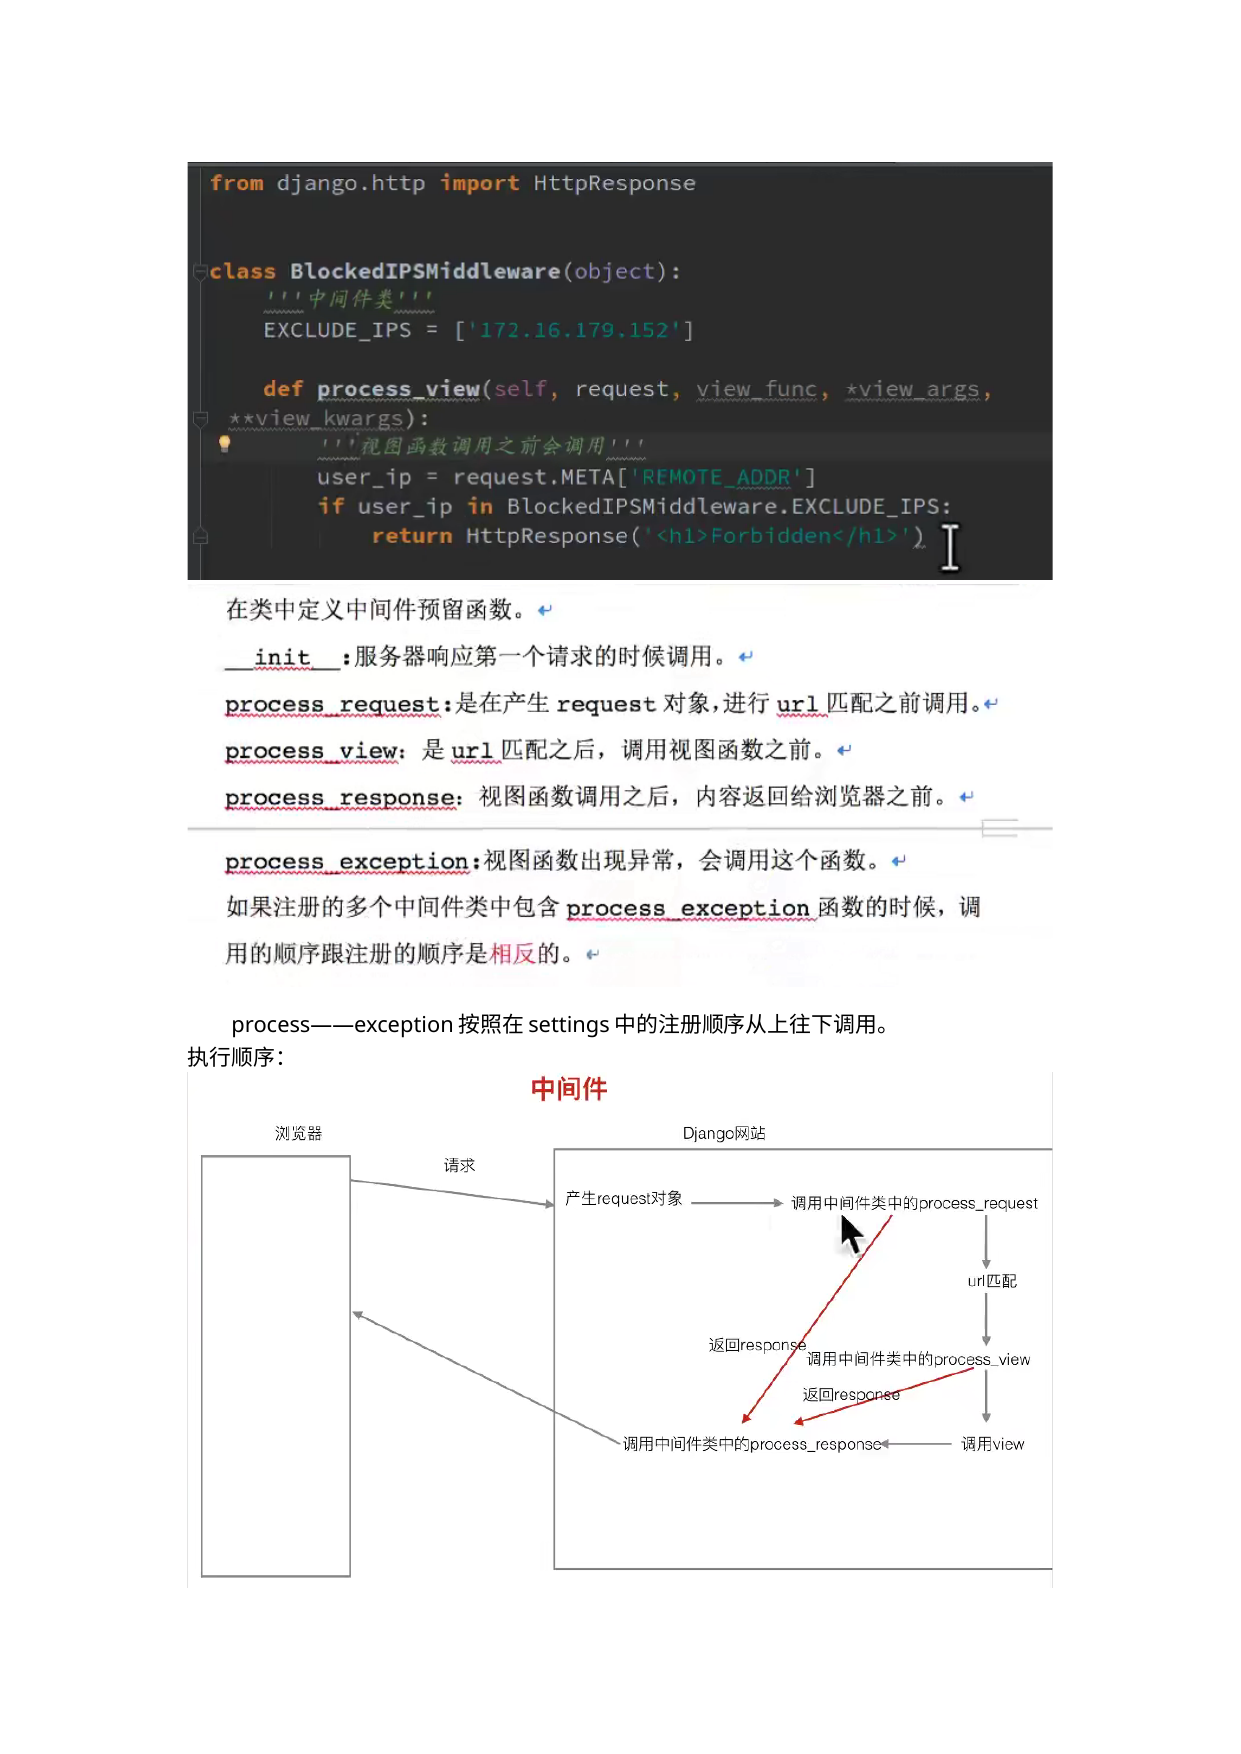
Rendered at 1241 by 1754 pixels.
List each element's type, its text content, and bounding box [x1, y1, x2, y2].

text process——exception按照在settings中的注册顺序从上往下调用。 [187, 1007, 1053, 1039]
text 执行顺序： [187, 1039, 1053, 1072]
picture [187, 584, 1053, 987]
picture [187, 162, 1053, 580]
picture [187, 1072, 1053, 1588]
